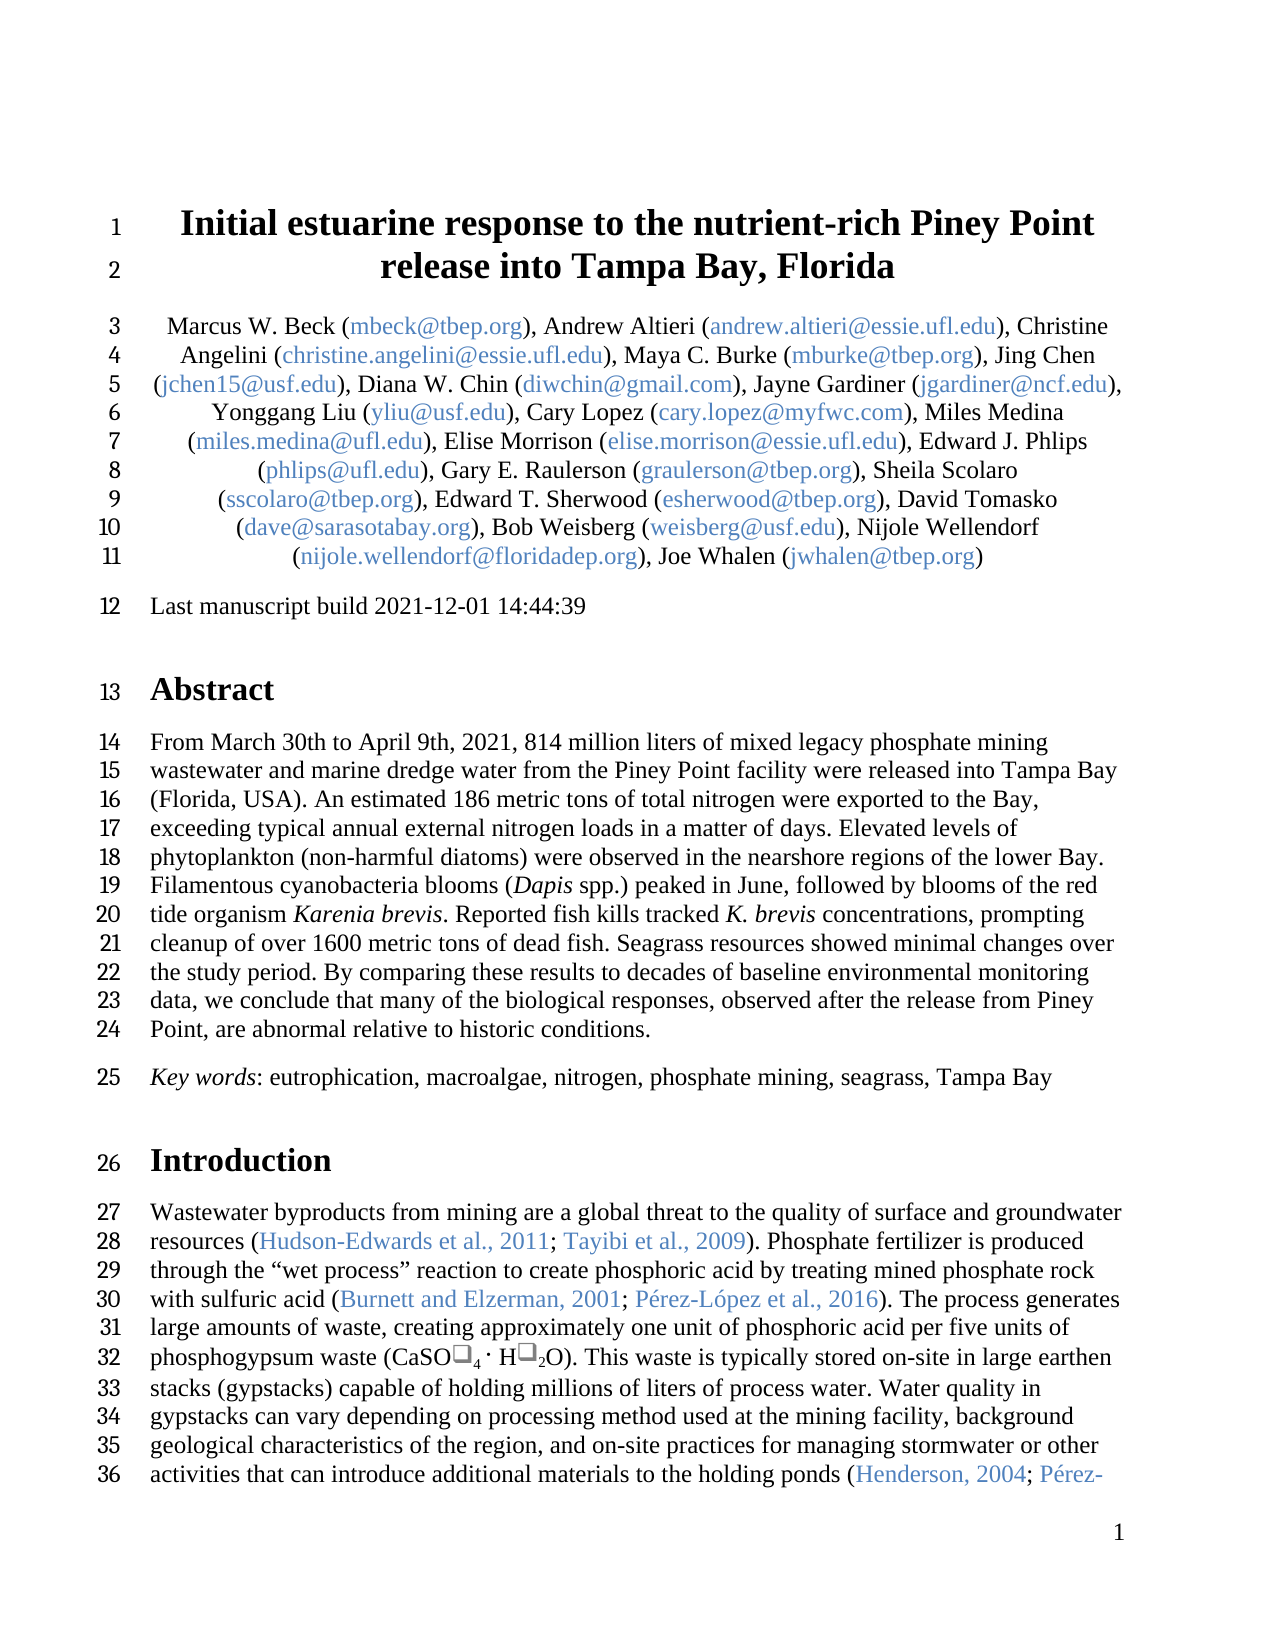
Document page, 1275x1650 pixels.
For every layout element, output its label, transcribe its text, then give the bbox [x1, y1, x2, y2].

subtitle Introduction [150, 1140, 1125, 1179]
title Initial estuarine response to the nutrient-rich Piney Point release into Tampa Bay, Florida [150, 200, 1125, 286]
subtitle Abstract [150, 669, 1125, 708]
text Last manuscript build 2021-12-01 14:44:39 [150, 591, 1125, 619]
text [150, 1197, 1125, 1488]
text Marcus W. Beck (mbeck@tbep.org), Andrew Altieri (andrew.altieri@essie.ufl.edu), Christine Angelini (christine.angelini@essie.ufl.edu), Maya C. Burke (mburke@tbep.org), Jing Chen (jchen15@usf.edu), Diana W. Chin (diwchin@gmail.com), Jayne Gardiner (jgardiner@ncf.edu), Yonggang Liu (yliu@usf.edu), Cary Lopez (cary.lopez@myfwc.com), Miles Medina (miles.medina@ufl.edu), Elise Morrison (elise.morrison@essie.ufl.edu), Edward J. Phlips (phlips@ufl.edu), Gary E. Raulerson (graulerson@tbep.org), Sheila Scolaro (sscolaro@tbep.org), Edward T. Sherwood (esherwood@tbep.org), David Tomasko (dave@sarasotabay.org), Bob Weisberg (weisberg@usf.edu), Nijole Wellendorf (nijole.wellendorf@floridadep.org), Joe Whalen (jwhalen@tbep.org) [150, 311, 1125, 570]
text Key words: eutrophication, macroalgae, nitrogen, phosphate mining, seagrass, Tampa Bay [150, 1062, 1125, 1090]
text From March 30th to April 9th, 2021, 814 million liters of mixed legacy phosphate mining wastewater and marine dredge water from the Piney Point facility were released into Tampa Bay (Florida, USA). An estimated 186 metric tons of total nitrogen were exported to the Bay, exceeding typical annual external nitrogen loads in a matter of days. Elevated levels of phytoplankton (non-harmful diatoms) were observed in the nearshore regions of the lower Bay. Filamentous cyanobacteria blooms (Dapis spp.) peaked in June, followed by blooms of the red tide organism Karenia brevis. Reported fish kills tracked K. brevis concentrations, prompting cleanup of over 1600 metric tons of dead fish. Seagrass resources showed minimal changes over the study period. By comparing these results to decades of baseline environmental monitoring data, we conclude that many of the biological responses, observed after the release from Piney Point, are abnormal relative to historic conditions. [150, 727, 1125, 1043]
